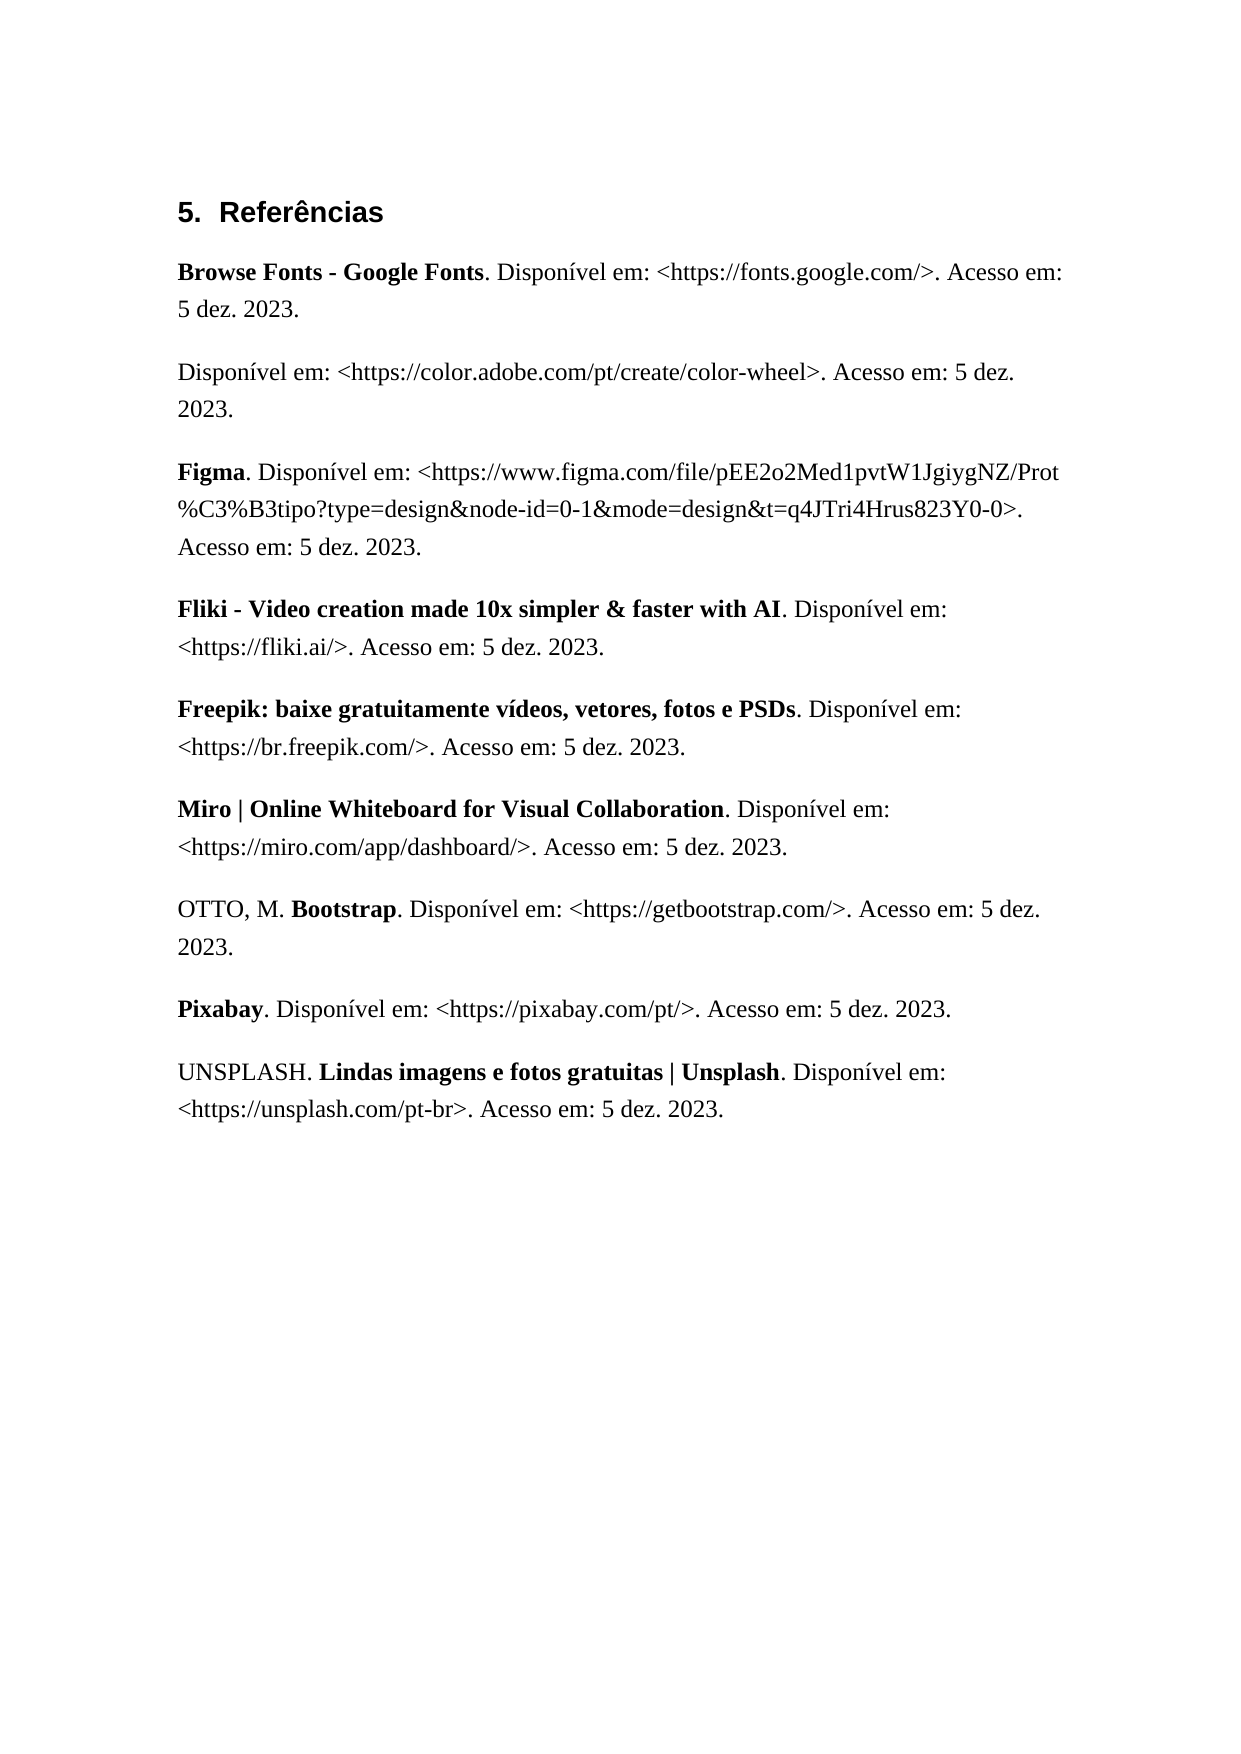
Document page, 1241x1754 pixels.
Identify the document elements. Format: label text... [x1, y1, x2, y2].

text Fliki - Video creation made 10x simpler & faster with AI. Disponível em: <https://fliki.ai/>. Acesso em: 5 dez. 2023. [177, 586, 1063, 661]
text Pixabay. Disponível em: <https://pixabay.com/pt/>. Acesso em: 5 dez. 2023. [177, 986, 1063, 1023]
text Miro | Online Whiteboard for Visual Collaboration. Disponível em: <https://miro.com/app/dashboard/>. Acesso em: 5 dez. 2023. [177, 786, 1063, 861]
text Referências [177, 195, 1063, 229]
text Disponível em: <https://color.adobe.com/pt/create/color-wheel>. Acesso em: 5 dez. 2023. [177, 348, 1063, 423]
text Freepik: baixe gratuitamente vídeos, vetores, fotos e PSDs. Disponível em: <https://br.freepik.com/>. Acesso em: 5 dez. 2023. [177, 686, 1063, 761]
text OTTO, M. Bootstrap. Disponível em: <https://getbootstrap.com/>. Acesso em: 5 dez. 2023. [177, 886, 1063, 961]
text Figma. Disponível em: <https://www.figma.com/file/pEE2o2Med1pvtW1JgiygNZ/Prot%C3%B3tipo?type=design&node-id=0-1&mode=design&t=q4JTri4Hrus823Y0-0>. Acesso em: 5 dez. 2023. [177, 448, 1063, 561]
text Browse Fonts - Google Fonts. Disponível em: <https://fonts.google.com/>. Acesso em: 5 dez. 2023. [177, 248, 1063, 323]
text UNSPLASH. Lindas imagens e fotos gratuitas | Unsplash. Disponível em: <https://unsplash.com/pt-br>. Acesso em: 5 dez. 2023. [177, 1048, 1063, 1123]
